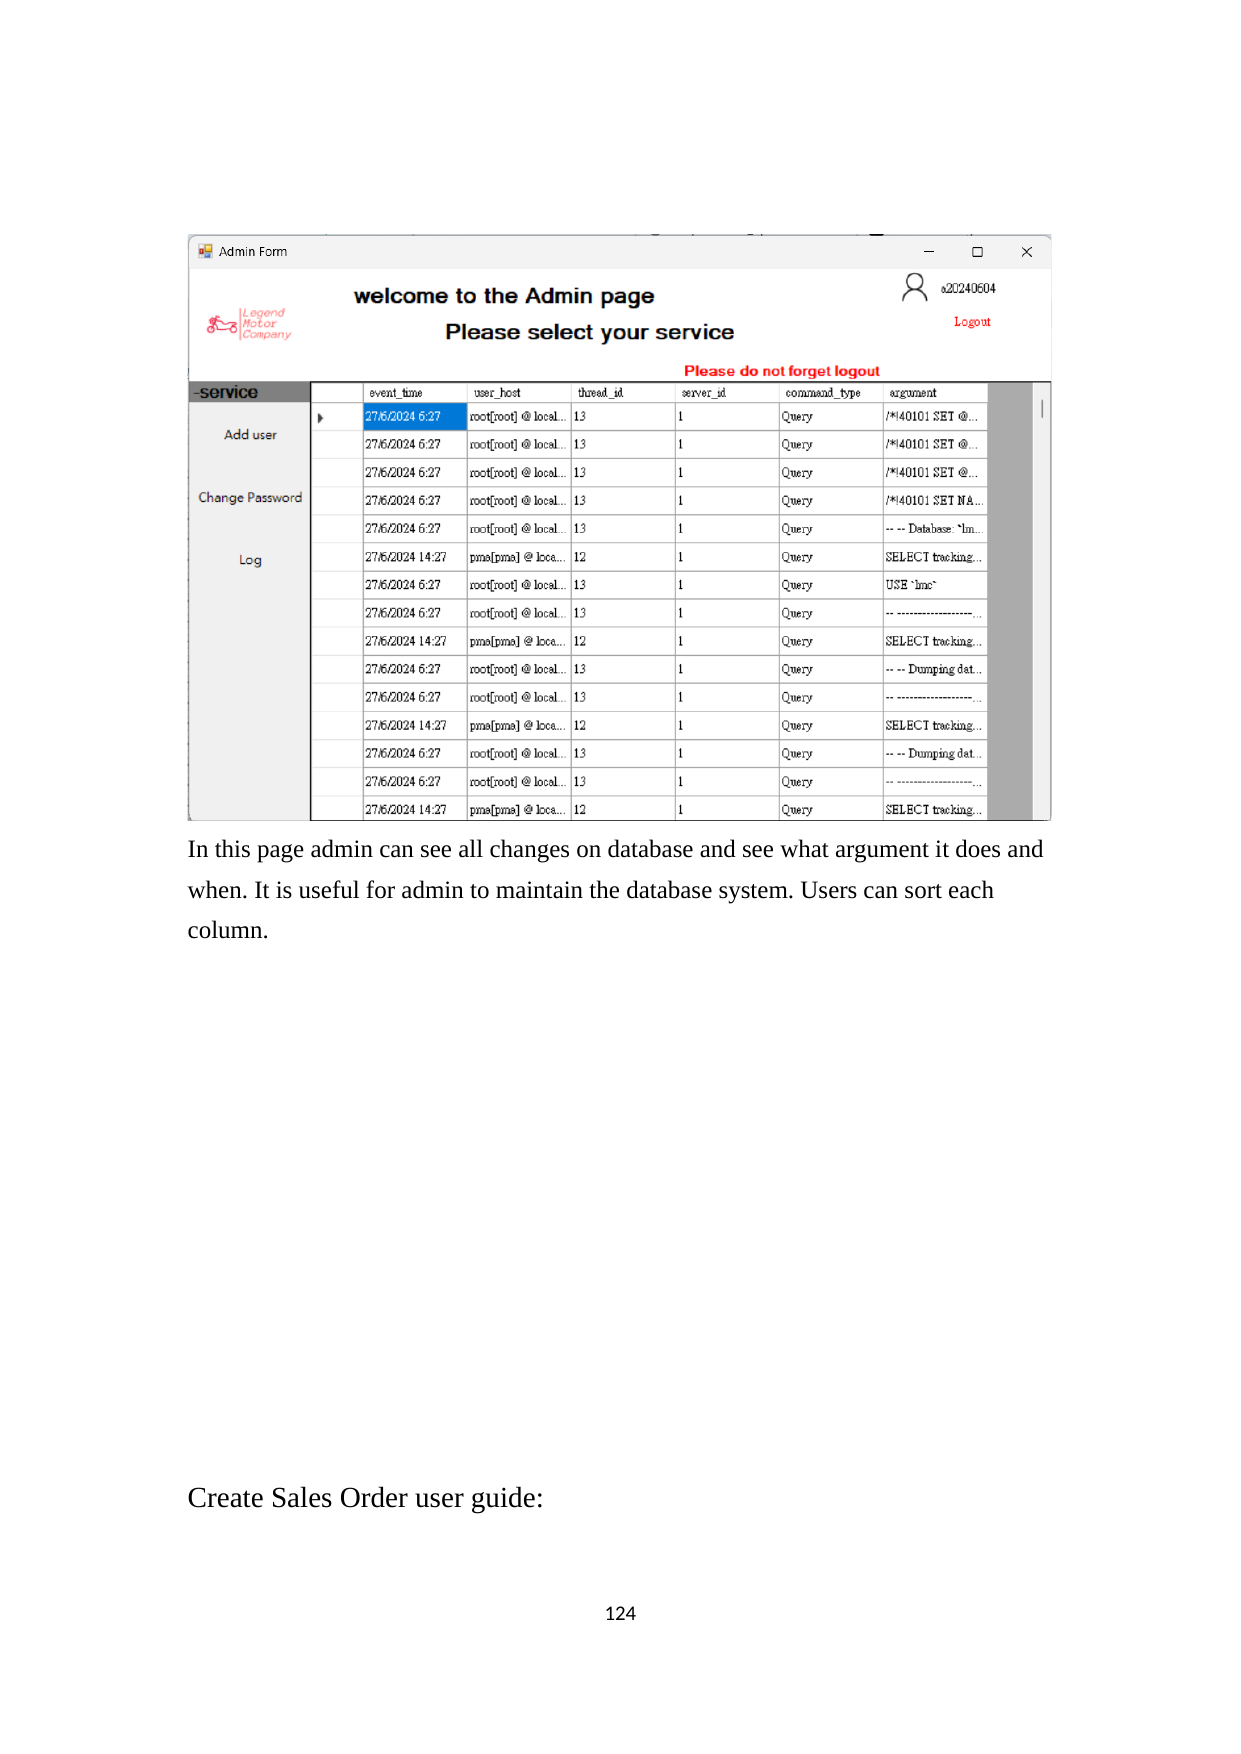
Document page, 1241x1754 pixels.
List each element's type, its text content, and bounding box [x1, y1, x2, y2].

picture [187, 234, 1052, 821]
text Create Sales Order user guide: [187, 1478, 1053, 1516]
